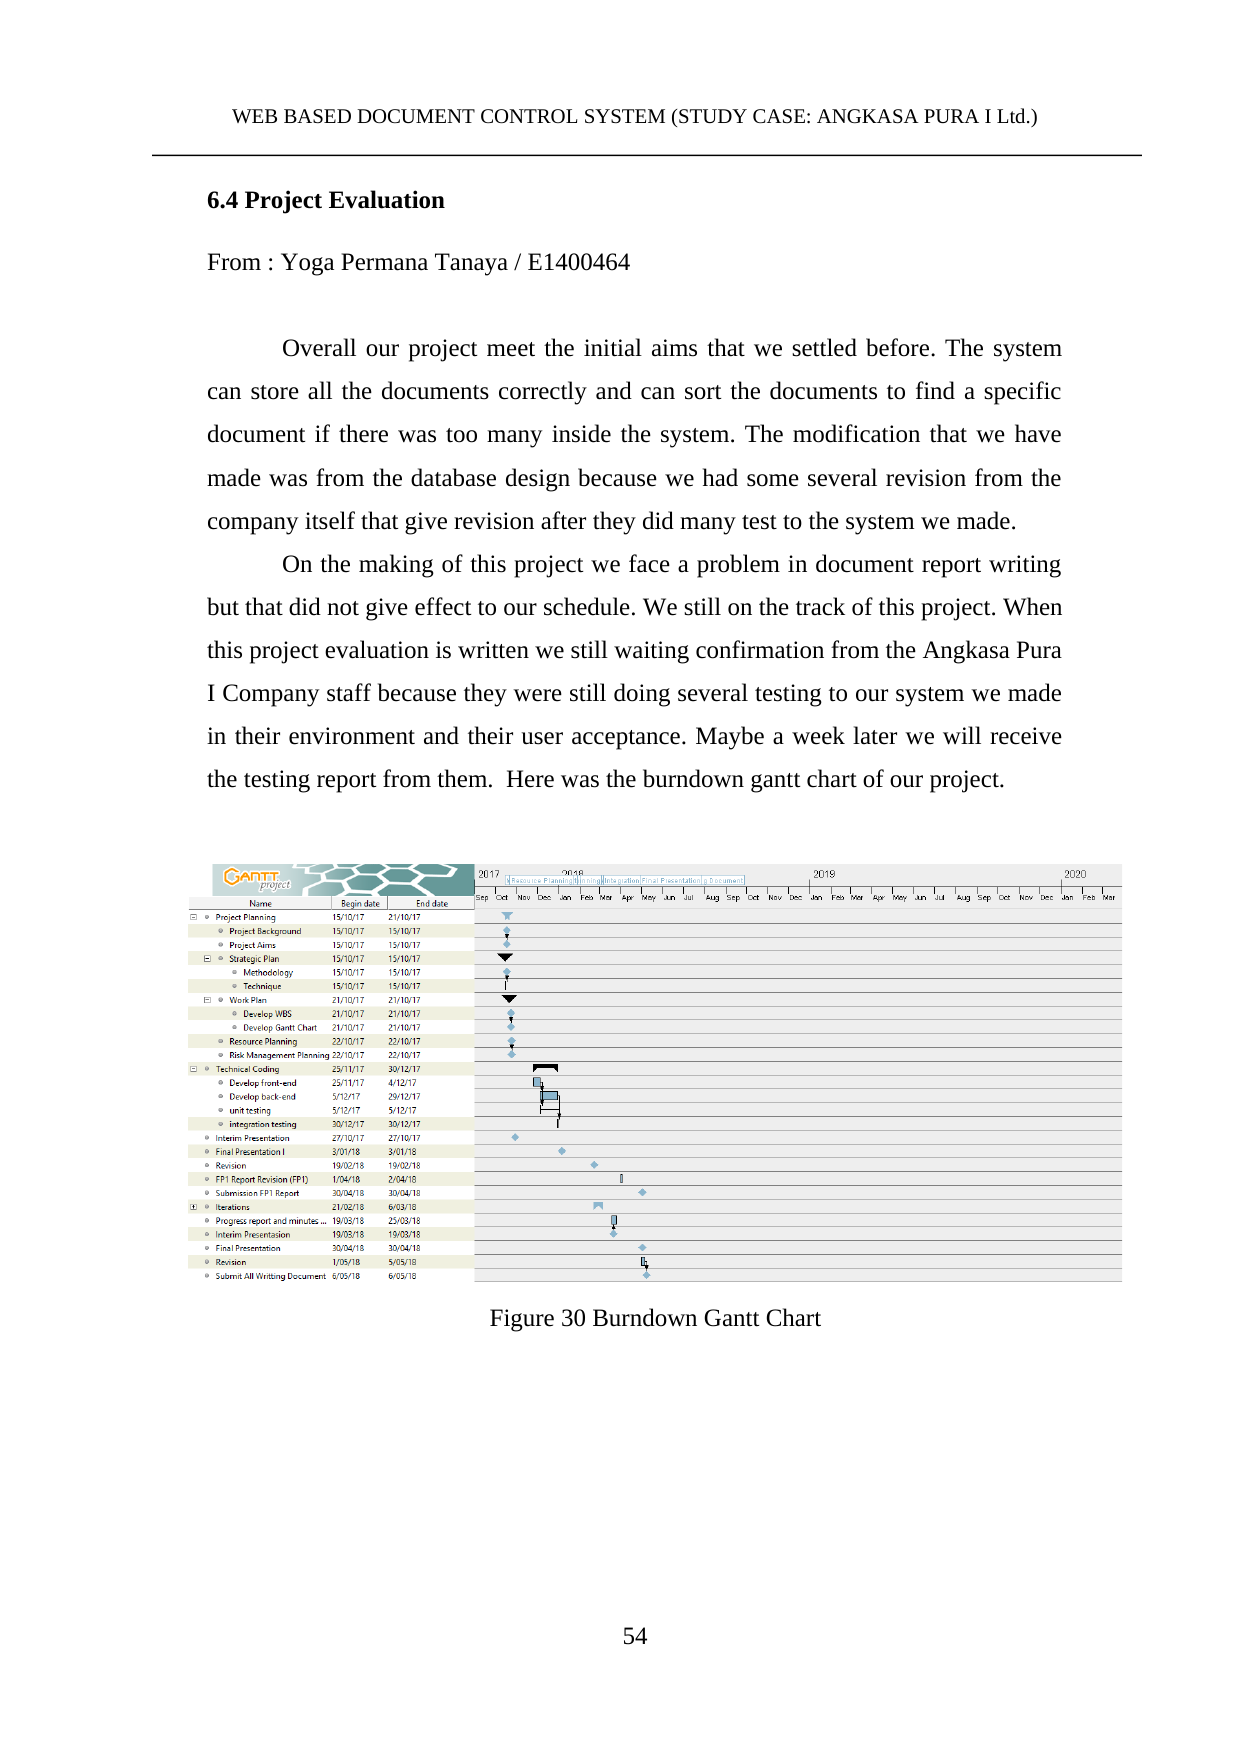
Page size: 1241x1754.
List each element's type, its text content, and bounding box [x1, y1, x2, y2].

subtitle 6.4 Project Evaluation [207, 185, 1063, 214]
text On the making of this project we face a problem in document report writing but that did not give effect to our schedule. We still on the track of this project. When this project evaluation is written we still waiting confirmation from the Angkasa Pura I Company staff because they were still doing several testing to our system we made in their environment and their user acceptance. Maybe a week later we will receive the testing report from them. Here was the burndown gantt chart of our project. [207, 549, 1063, 793]
text Overall our project meet the initial aims that we settled before. The system can store all the documents correctly and can sort the documents to find a specific document if there was too many inside the system. The modification that we have made was from the database design because we had some several revision from the company itself that give revision after they did many test to the system we made. [207, 333, 1063, 534]
picture [188, 831, 1123, 1282]
subtitle From : Yoga Permana Tanaya / E1400464 [207, 247, 1063, 276]
